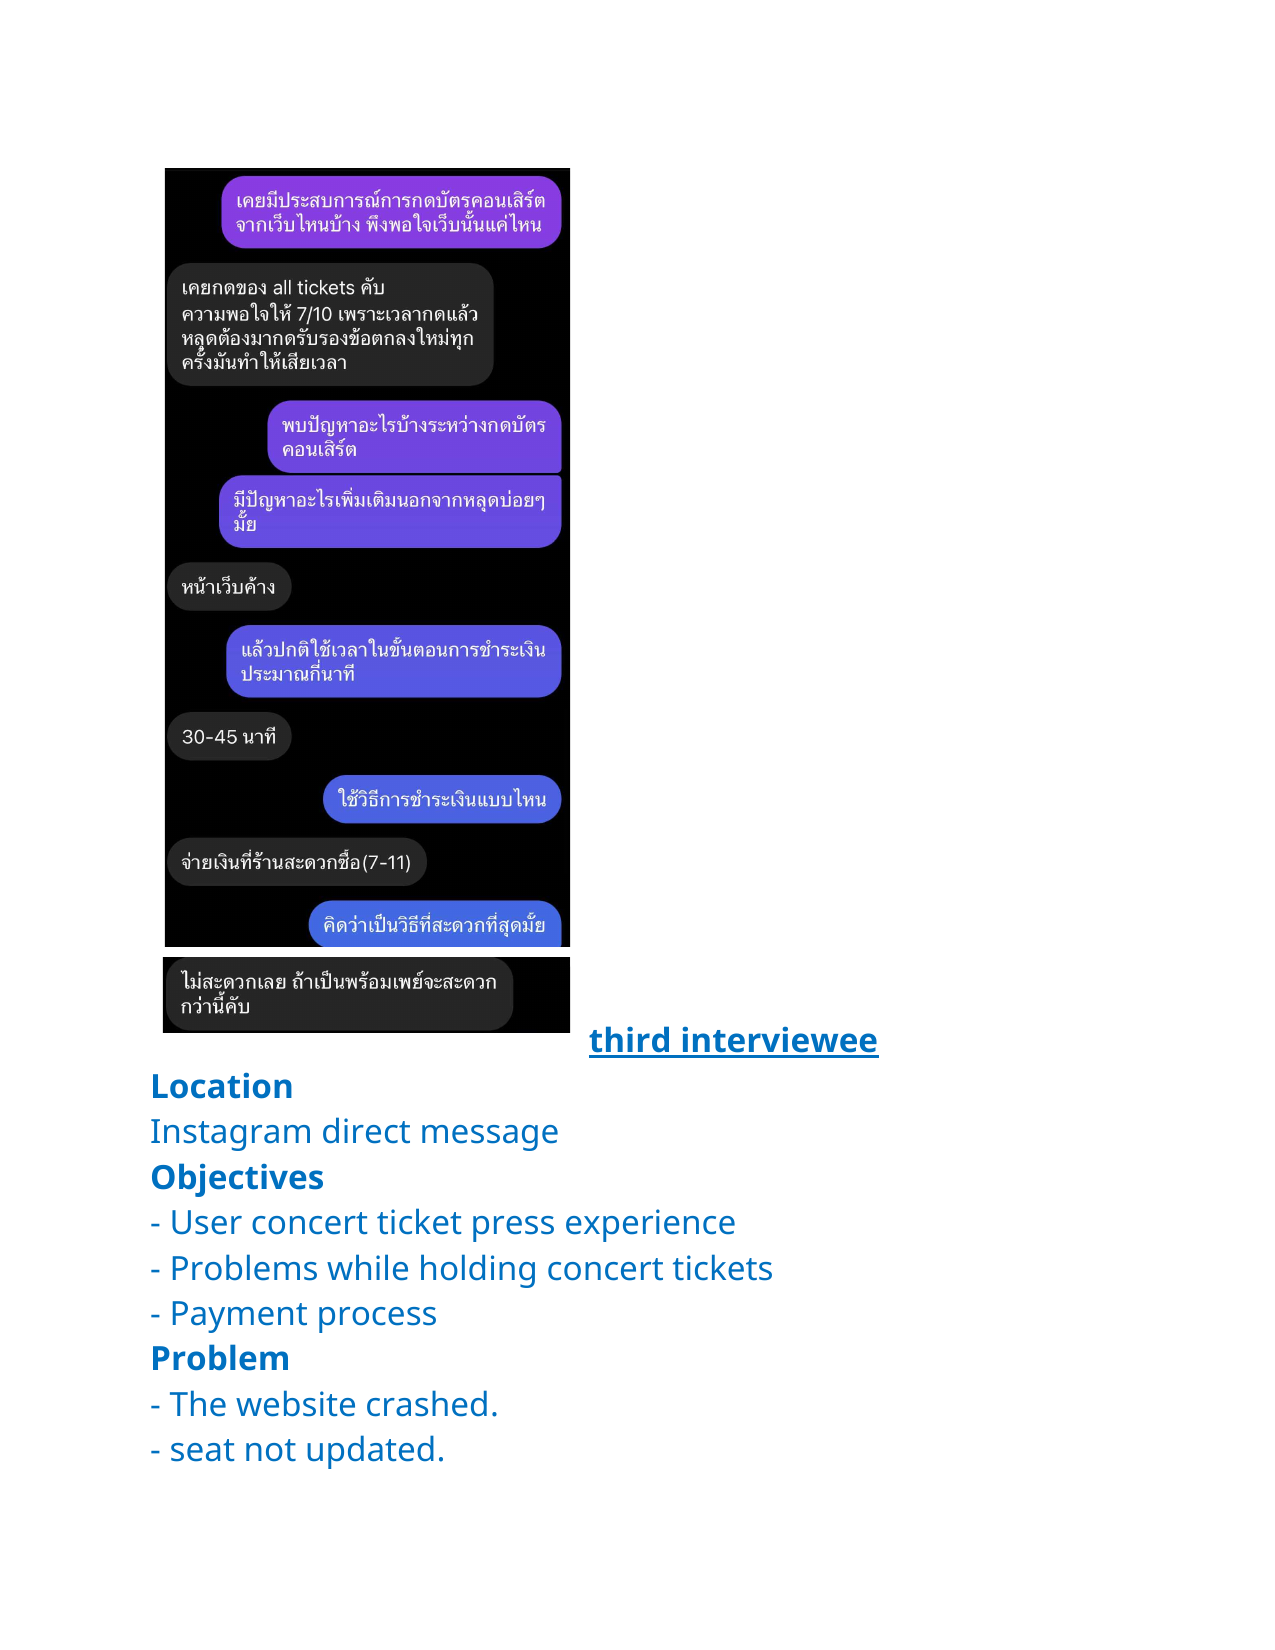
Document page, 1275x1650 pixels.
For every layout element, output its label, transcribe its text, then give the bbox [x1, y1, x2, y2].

text - Payment process [150, 1290, 1125, 1335]
text Location [150, 1063, 1125, 1108]
text - User concert ticket press experience [150, 1199, 1125, 1244]
picture [164, 168, 571, 947]
picture [162, 957, 571, 1033]
text Instagram direct message [150, 1108, 1125, 1153]
text Problem [150, 1335, 1125, 1381]
text - seat not updated. [150, 1426, 1125, 1471]
text third interviewee [150, 1017, 1125, 1063]
text - The website crashed. [150, 1381, 1125, 1426]
text Objectives [150, 1153, 1125, 1199]
text - Problems while holding concert tickets [150, 1244, 1125, 1290]
